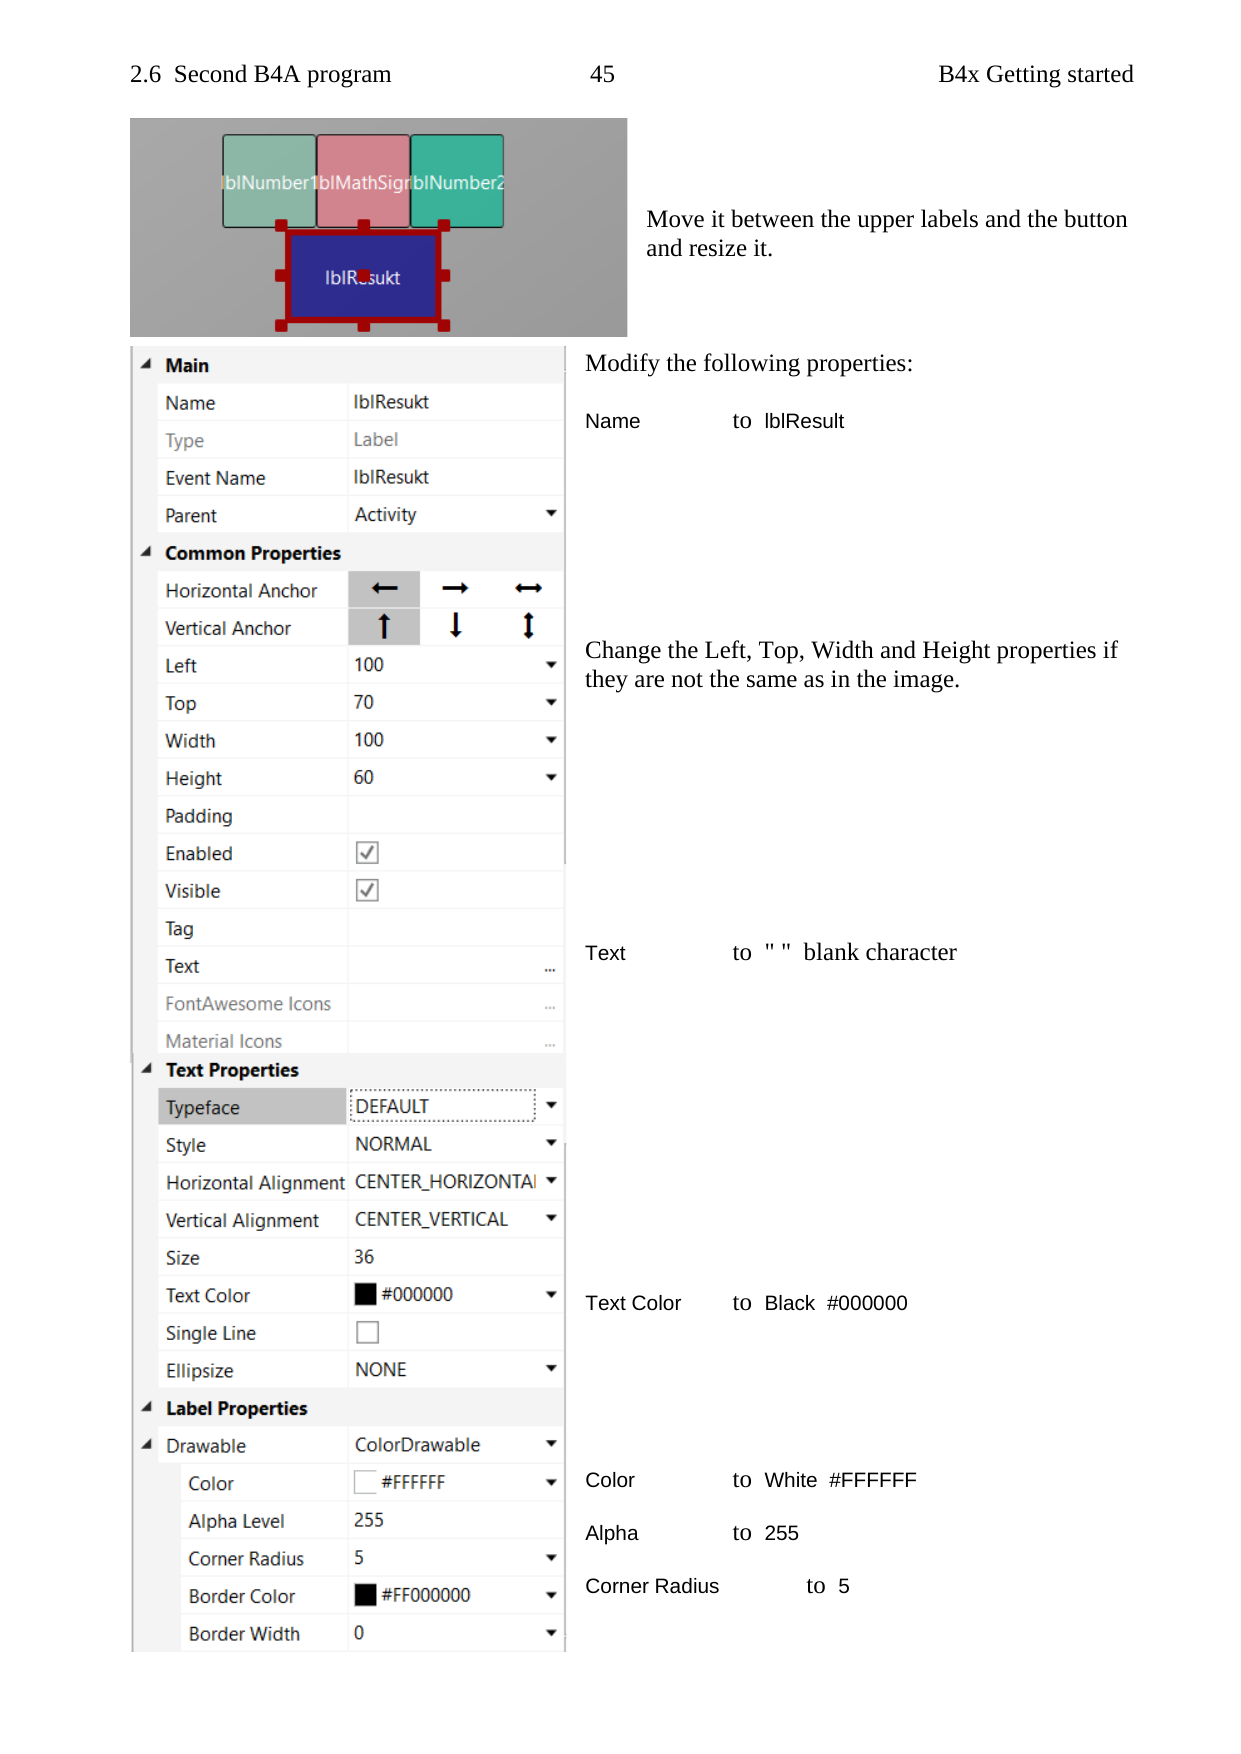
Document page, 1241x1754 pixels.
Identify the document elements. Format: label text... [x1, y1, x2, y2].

text Modify the following properties: [567, 348, 1134, 377]
text Move it between the upper labels and the button [628, 204, 1134, 233]
picture [130, 118, 628, 337]
text Change the Left, Top, Width and Height properties if they are not the same as in the image. [567, 636, 1134, 693]
text Color to White #FFFFFF [567, 1464, 1134, 1493]
text Alpha to 255 [567, 1517, 1134, 1546]
text Corner Radius to 5 [567, 1570, 1134, 1599]
text Text Color to Black #000000 [567, 1287, 1134, 1316]
text and resize it. [628, 233, 1134, 262]
text Text to " " blank character [567, 937, 1134, 966]
picture [129, 346, 567, 1652]
text Name to lblResult [567, 406, 1134, 434]
